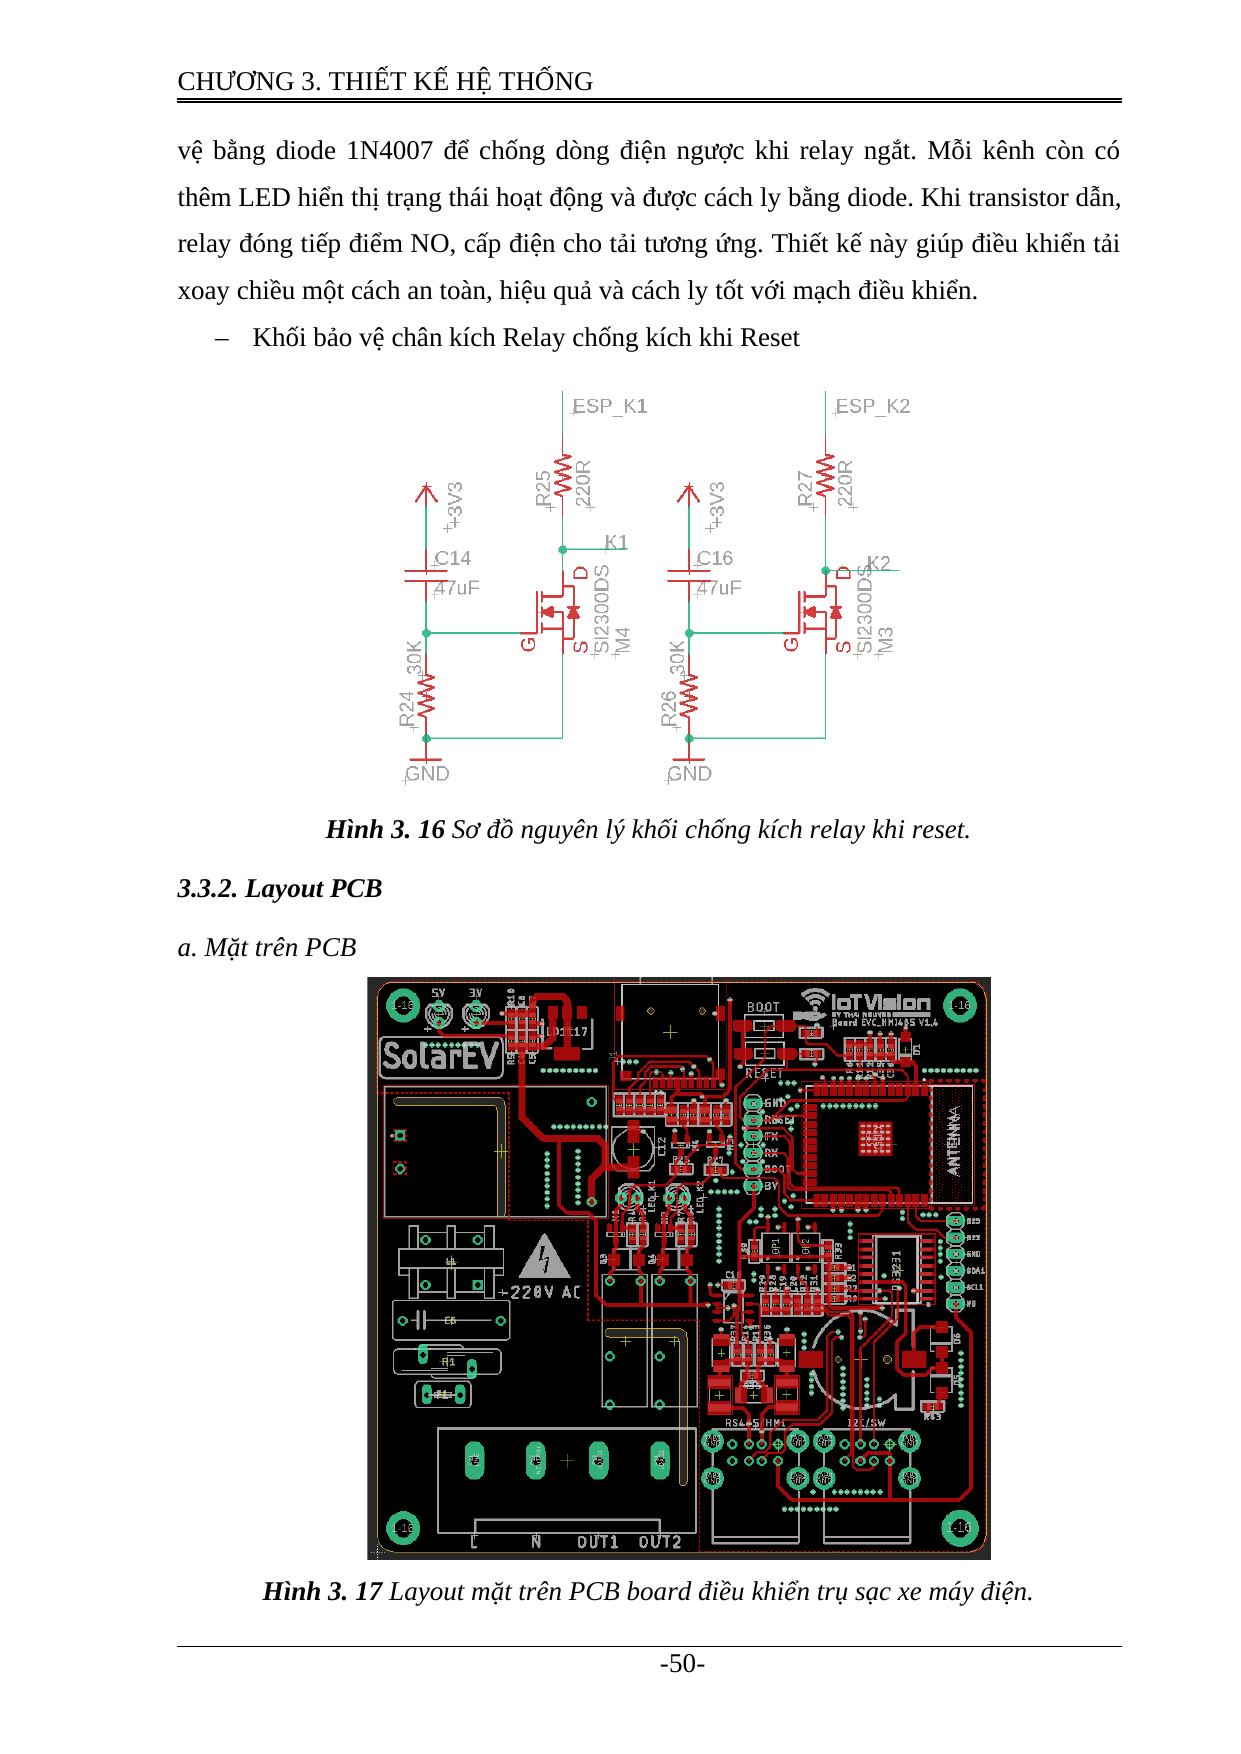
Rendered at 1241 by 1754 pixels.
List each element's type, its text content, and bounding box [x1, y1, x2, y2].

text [177, 134, 1122, 305]
text Hình 3. 17 Layout mặt trên PCB board điều khiển trụ sạc xe máy điện. [177, 1575, 1122, 1606]
list Khối bảo vệ chân kích Relay chống kích khi Reset [215, 321, 1122, 352]
picture [367, 977, 991, 1560]
picture [378, 367, 921, 798]
subtitle Layout PCB [177, 872, 1122, 903]
text Hình 3. 16 Sơ đồ nguyên lý khối chống kích relay khi reset. [177, 813, 1122, 844]
subtitle Mặt trên PCB [177, 931, 1122, 962]
